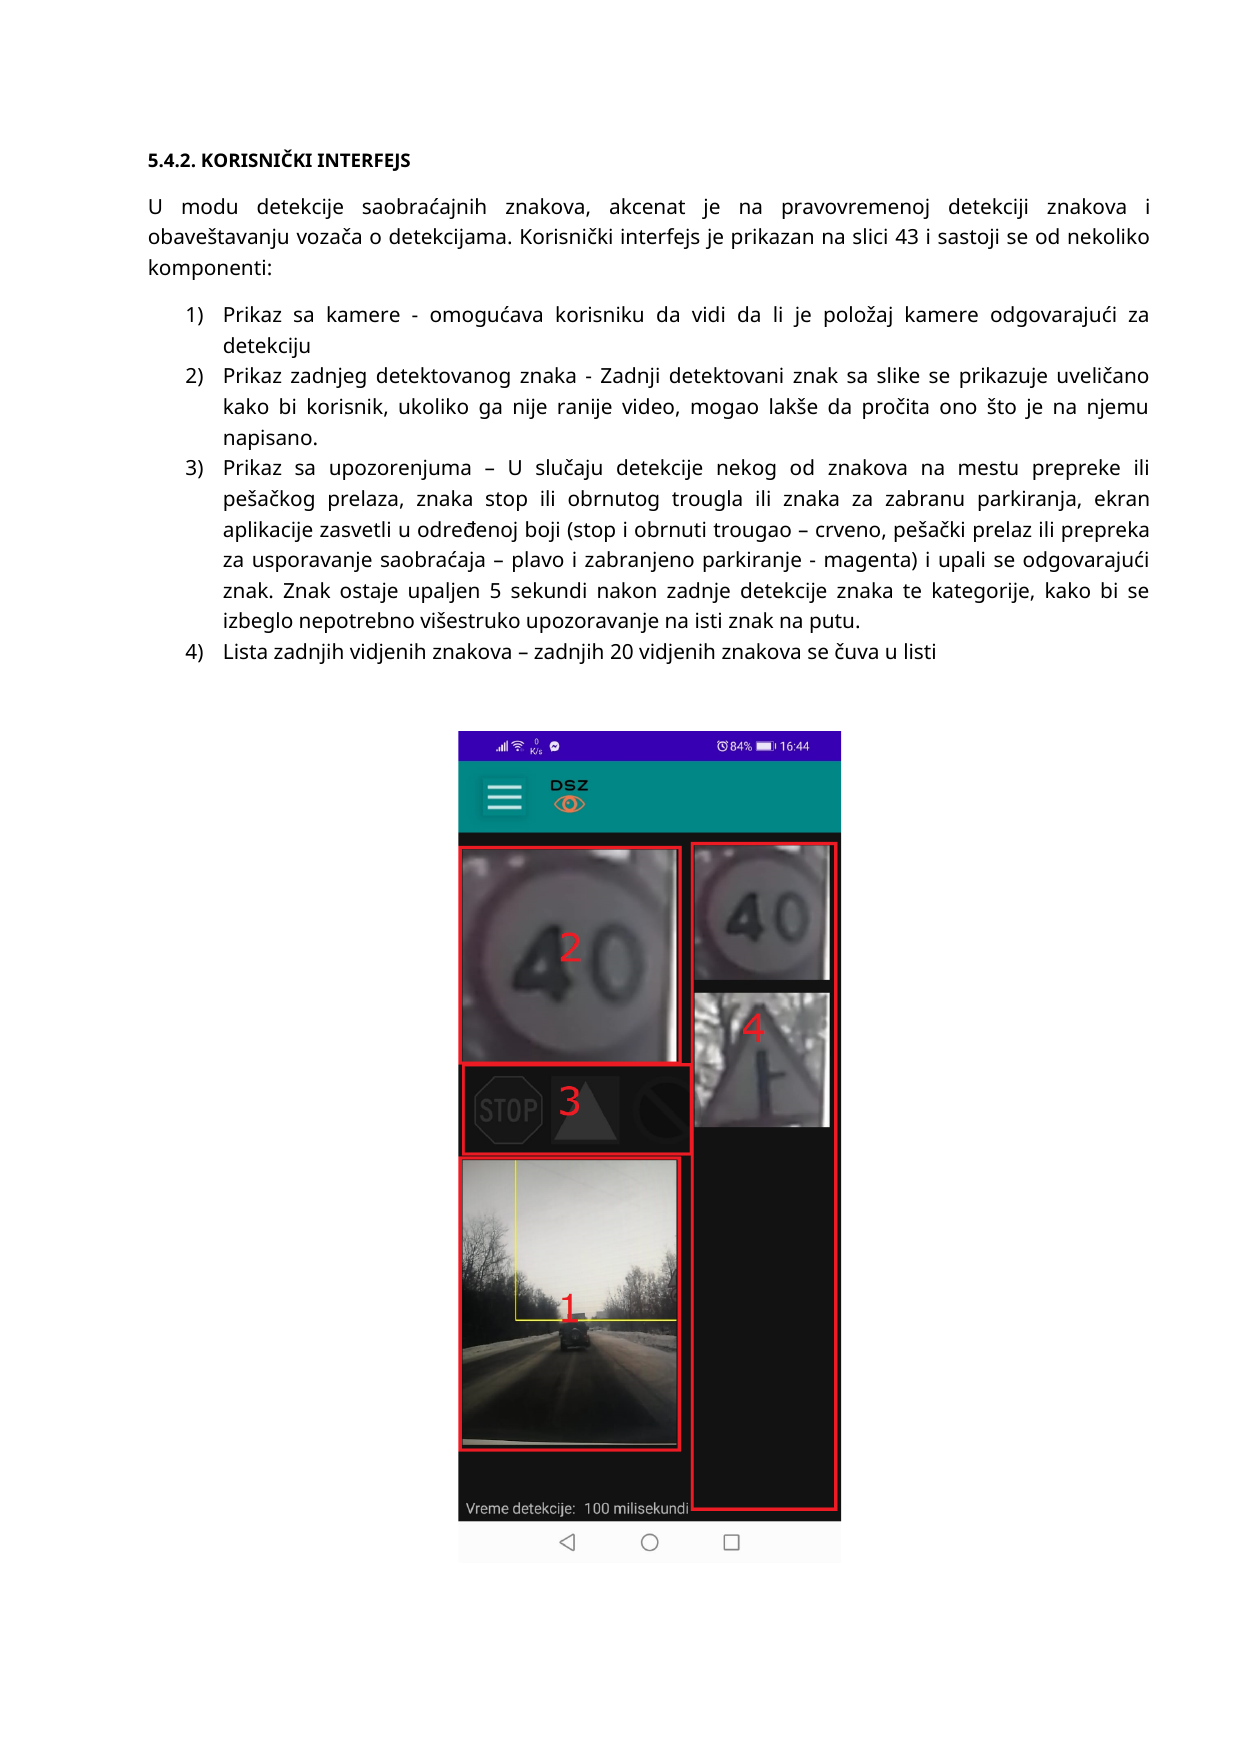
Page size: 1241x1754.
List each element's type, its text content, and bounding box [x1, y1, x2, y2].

picture [458, 731, 842, 1563]
subtitle 5.4.2. KORISNIČKI INTERFEJS [148, 148, 1152, 173]
list Prikaz sa upozorenjuma – U slučaju detekcije nekog od znakova na mestu prepreke ili pešačkog prelaza, znaka stop ili obrnutog trougla ili znaka za zabranu parkiranja, ekran aplikacije zasvetli u određenoj boji (stop i obrnuti trougao – crveno, pešački prelaz ili prepreka za usporavanje saobraćaja – plavo i zabranjeno parkiranje - magenta) i upali se odgovarajući znak. Znak ostaje upaljen 5 sekundi nakon zadnje detekcije znaka te kategorije, kako bi se izbeglo nepotrebno višestruko upozoravanje na isti znak na putu. [185, 453, 1152, 635]
text U modu detekcije saobraćajnih znakova, akcenat je na pravovremenoj detekciji znakova i obaveštavanju vozača o detekcijama. Korisnički interfejs je prikazan na slici 43 i sastoji se od nekoliko komponenti: [148, 192, 1152, 282]
list Prikaz sa kamere - omogućava korisniku da vidi da li je položaj kamere odgovarajući za detekciju [185, 300, 1152, 359]
list Lista zadnjih vidjenih znakova – zadnjih 20 vidjenih znakova se čuva u listi [185, 637, 1152, 666]
list Prikaz zadnjeg detektovanog znaka - Zadnji detektovani znak sa slike se prikazuje uveličano kako bi korisnik, ukoliko ga nije ranije video, mogao lakše da pročita ono što je na njemu napisano. [185, 362, 1152, 451]
